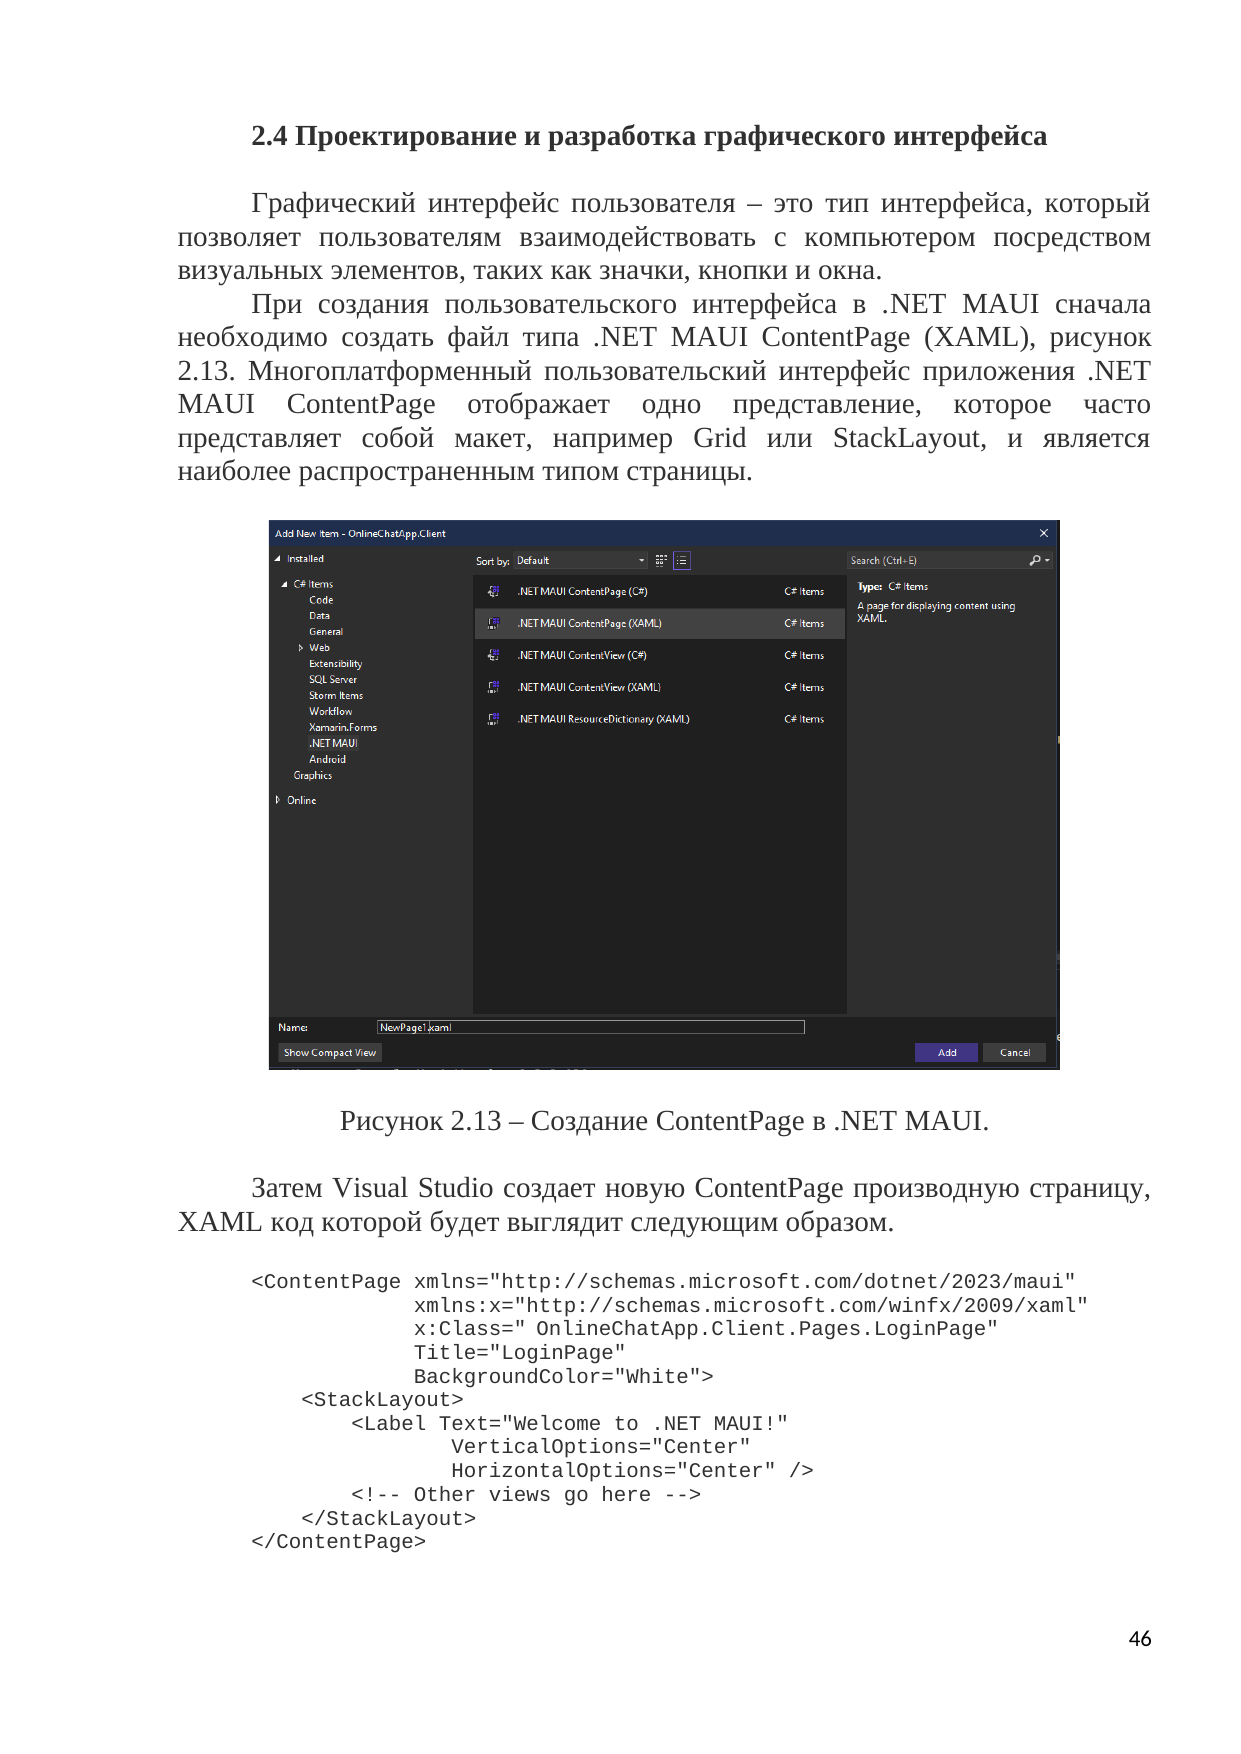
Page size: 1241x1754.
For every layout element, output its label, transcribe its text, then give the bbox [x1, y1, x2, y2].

text x:Class=" OnlineChatApp.Client.Pages.LoginPage" [177, 1318, 1152, 1342]
text При создания пользовательского интерфейса в .NET MAUI сначала необходимо создать файл типа .NET MAUI ContentPage (XAML), рисунок 2.13. Многоплатформенный пользовательский интерфейс приложения .NET MAUI ContentPage отображает одно представление, которое часто представляет собой макет, например Grid или StackLayout, и является наиболее распространенным типом страницы. [177, 286, 1152, 487]
text Графический интерфейс пользователя – это тип интерфейса, который позволяет пользователям взаимодействовать с компьютером посредством визуальных элементов, таких как значки, кнопки и окна. [177, 185, 1152, 286]
text Затем Visual Studio создает новую ContentPage производную страницу, XAML код которой будет выглядит следующим образом. [177, 1170, 1152, 1237]
text VerticalOptions="Center" [177, 1437, 1152, 1460]
text <StackLayout> [177, 1389, 1152, 1413]
text BackgroundColor="White"> [177, 1366, 1152, 1389]
picture [268, 520, 1060, 1070]
text </StackLayout> [177, 1507, 1152, 1531]
text 2.4 Проектирование и разработка графического интерфейса [177, 118, 1152, 152]
text <!-- Other views go here --> [177, 1484, 1152, 1507]
text HorizontalOptions="Center" /> [177, 1460, 1152, 1484]
text xmlns:x="http://schemas.microsoft.com/winfx/2009/xaml" [177, 1295, 1152, 1318]
text <ContentPage xmlns="http://schemas.microsoft.com/dotnet/2023/maui" [177, 1271, 1152, 1295]
text Title="LoginPage" [177, 1342, 1152, 1366]
text <Label Text="Welcome to .NET MAUI!" [177, 1413, 1152, 1437]
text Рисунок 2.13 – Создание ContentPage в .NET MAUI. [177, 1103, 1152, 1137]
text </ContentPage> [177, 1531, 1152, 1555]
